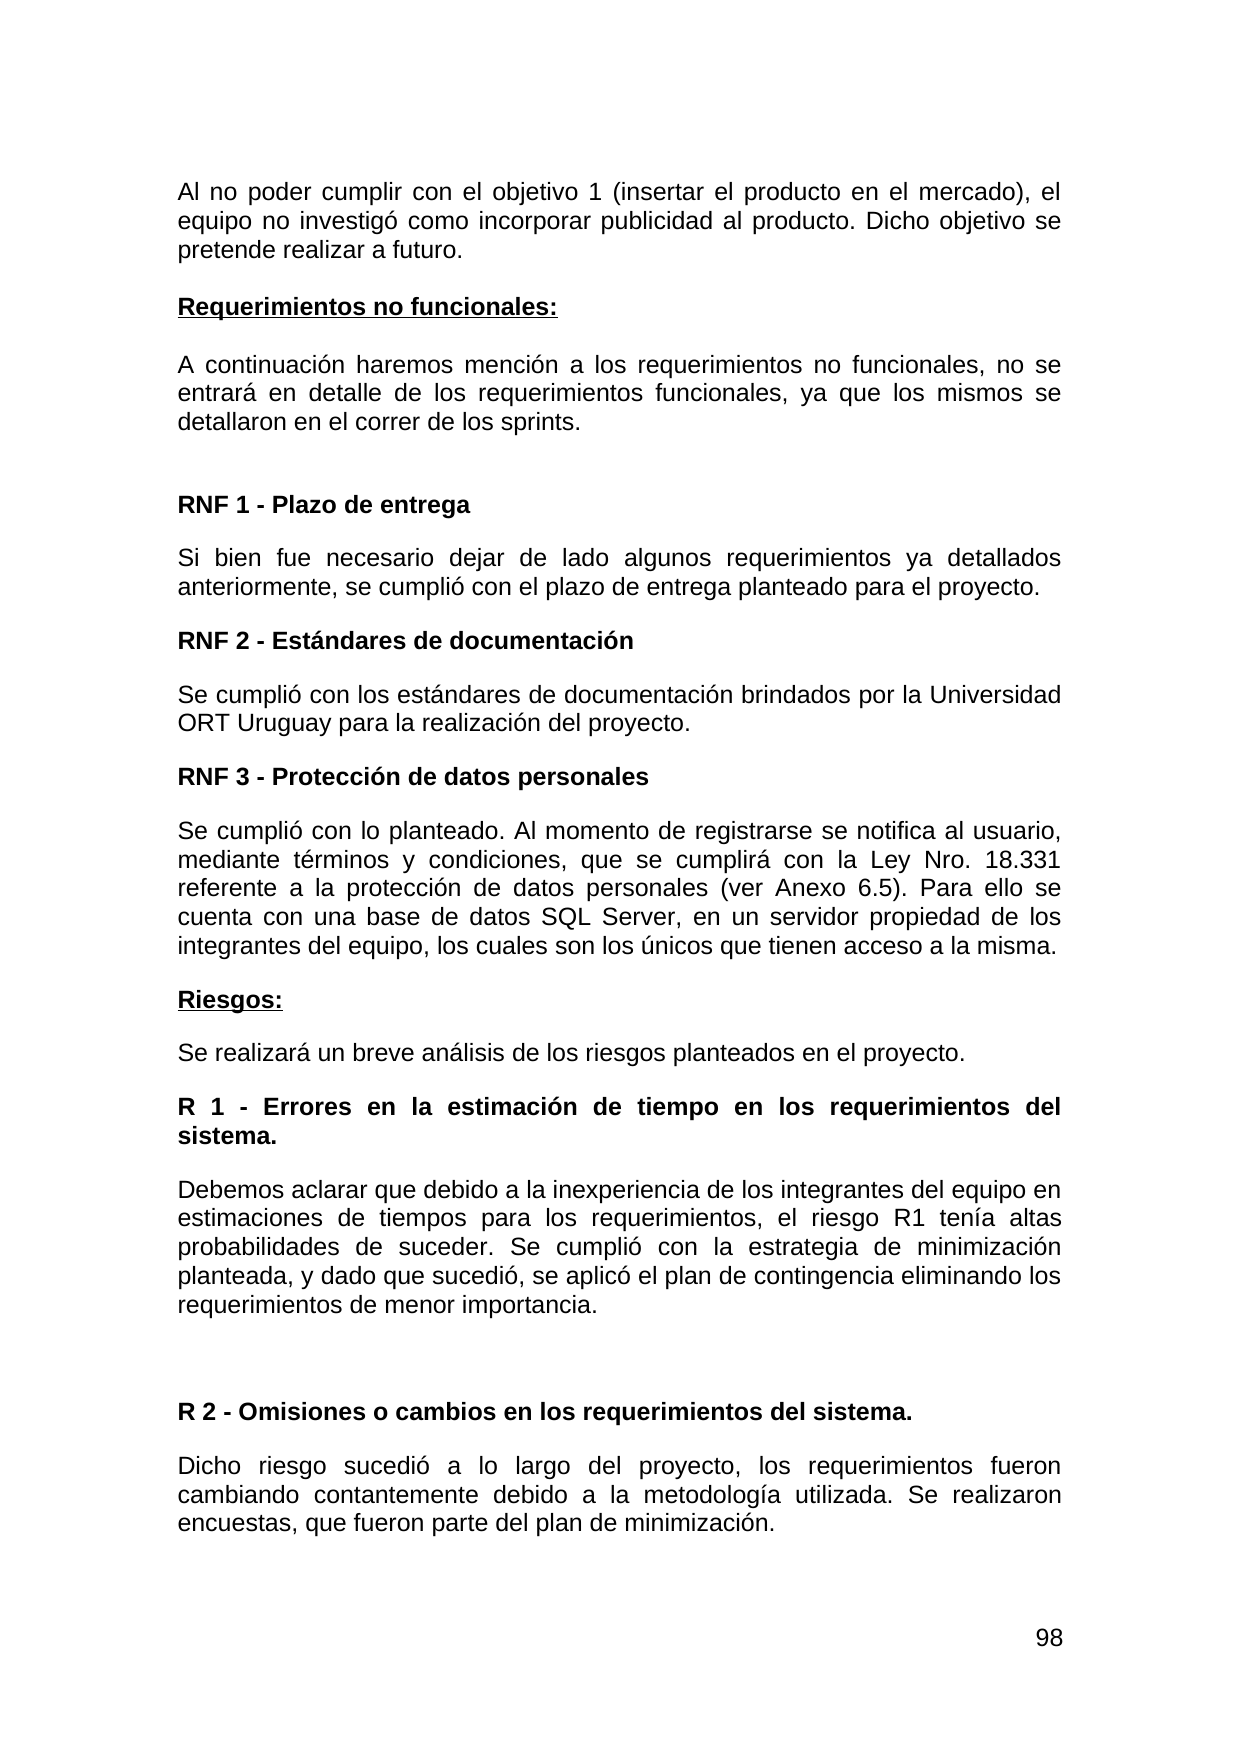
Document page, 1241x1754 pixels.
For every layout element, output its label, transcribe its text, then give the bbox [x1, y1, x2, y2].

text Debemos aclarar que debido a la inexperiencia de los integrantes del equipo en estimaciones de tiempos para los requerimientos, el riesgo R1 tenía altas probabilidades de suceder. Se cumplió con la estrategia de minimización planteada, y dado que sucedió, se aplicó el plan de contingencia eliminando los requerimientos de menor importancia. [177, 1175, 1063, 1318]
text Se cumplió con los estándares de documentación brindados por la Universidad ORT Uruguay para la realización del proyecto. [177, 680, 1063, 737]
text RNF 3 - Protección de datos personales [177, 762, 1063, 791]
text Dicho riesgo sucedió a lo largo del proyecto, los requerimientos fueron cambiando contantemente debido a la metodología utilizada. Se realizaron encuestas, que fueron parte del plan de minimización. [177, 1451, 1063, 1537]
text Requerimientos no funcionales: [177, 292, 1063, 321]
text Al no poder cumplir con el objetivo 1 (insertar el producto en el mercado), el equipo no investigó como incorporar publicidad al producto. Dicho objetivo se pretende realizar a futuro. [177, 177, 1063, 263]
text Si bien fue necesario dejar de lado algunos requerimientos ya detallados anteriormente, se cumplió con el plazo de entrega planteado para el proyecto. [177, 543, 1063, 601]
text Se realizará un breve análisis de los riesgos planteados en el proyecto. [177, 1038, 1063, 1067]
text R 1 - Errores en la estimación de tiempo en los requerimientos del sistema. [177, 1092, 1063, 1150]
text RNF 2 - Estándares de documentación [177, 626, 1063, 655]
text A continuación haremos mención a los requerimientos no funcionales, no se entrará en detalle de los requerimientos funcionales, ya que los mismos se detallaron en el correr de los sprints. [177, 350, 1063, 436]
text R 2 - Omisiones o cambios en los requerimientos del sistema. [177, 1397, 1063, 1426]
text Se cumplió con lo planteado. Al momento de registrarse se notifica al usuario, mediante términos y condiciones, que se cumplirá con la Ley Nro. 18.331 referente a la protección de datos personales (ver Anexo 6.5). Para ello se cuenta con una base de datos SQL Server, en un servidor propiedad de los integrantes del equipo, los cuales son los únicos que tienen acceso a la misma. [177, 816, 1063, 960]
text Riesgos: [177, 985, 1063, 1013]
text RNF 1 - Plazo de entrega [177, 490, 1063, 518]
